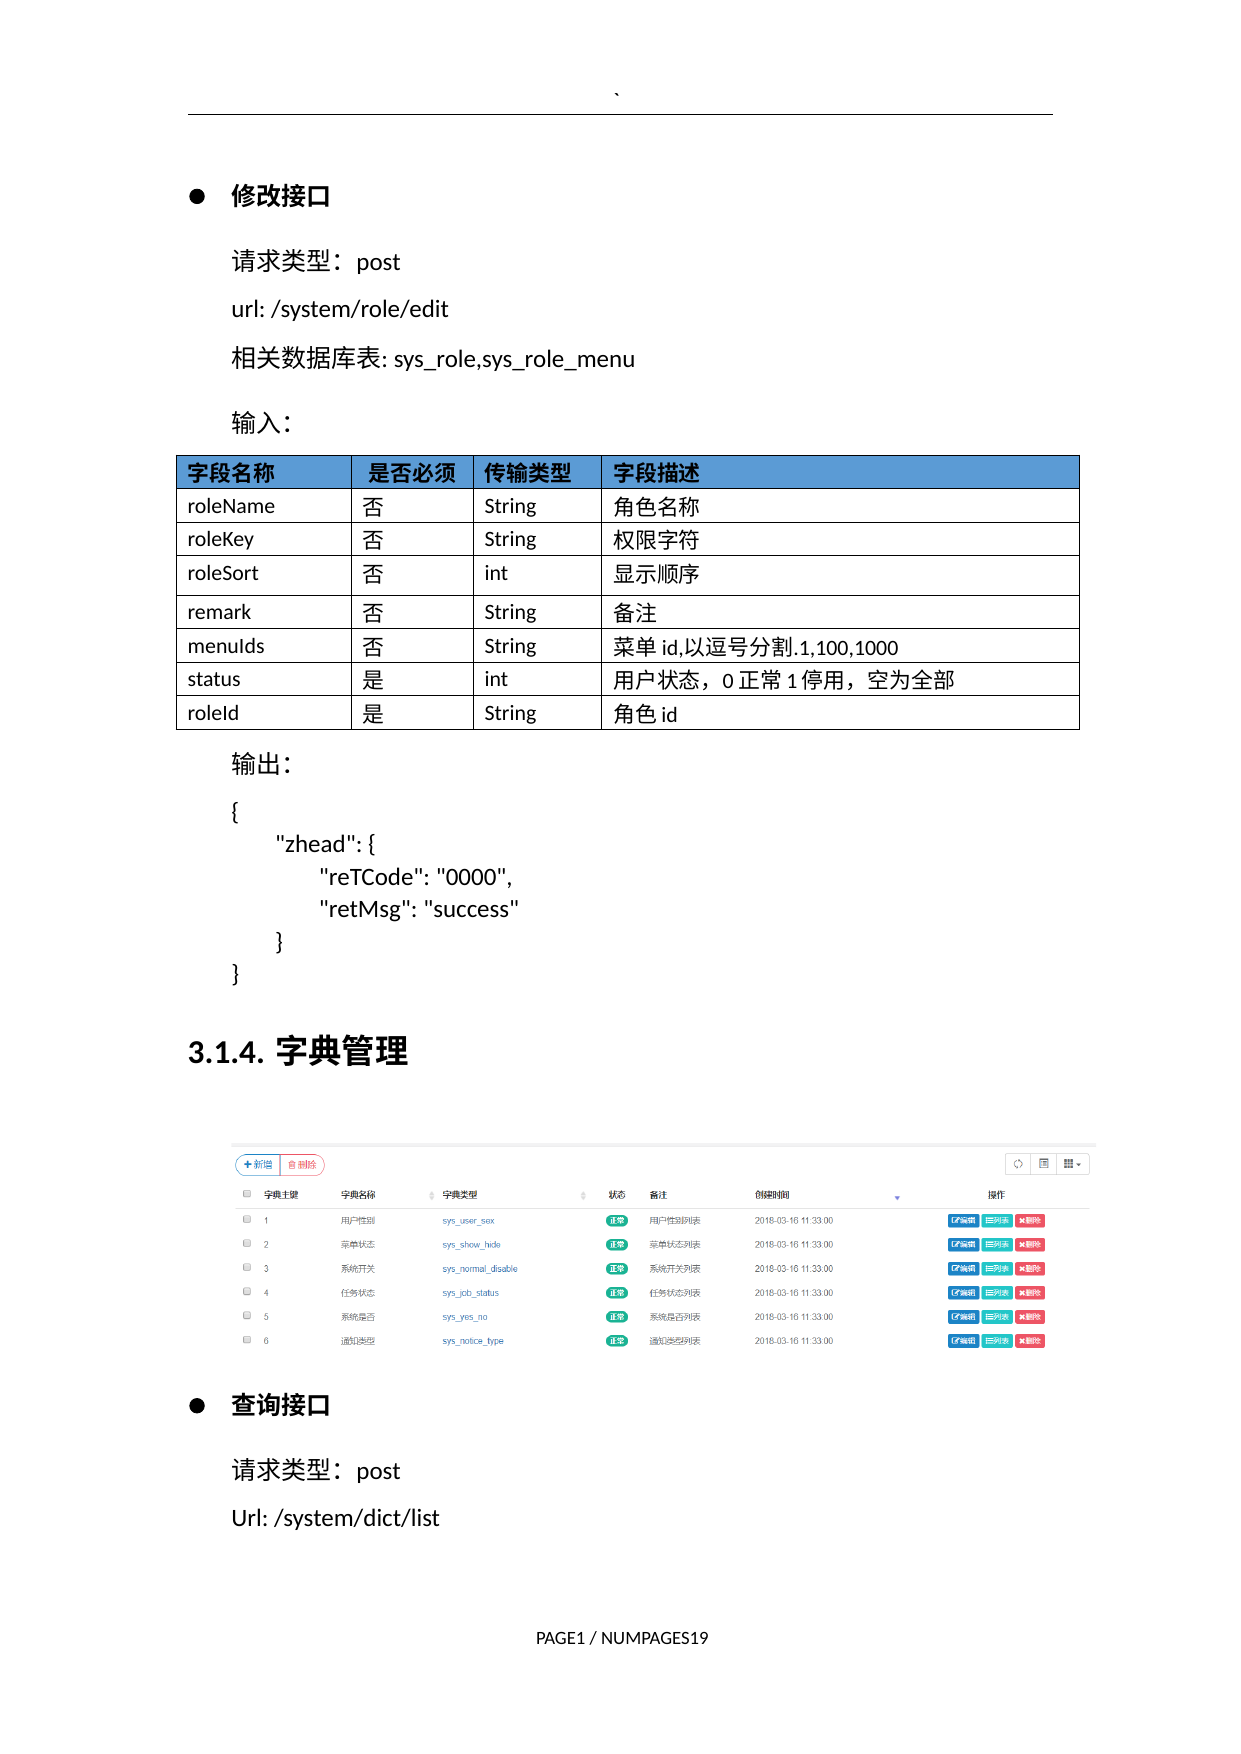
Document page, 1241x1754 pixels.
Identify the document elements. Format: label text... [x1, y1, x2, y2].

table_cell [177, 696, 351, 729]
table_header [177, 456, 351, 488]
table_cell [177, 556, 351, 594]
picture [231, 1143, 1097, 1353]
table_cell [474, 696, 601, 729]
list url: /system/role/edit [187, 292, 1053, 324]
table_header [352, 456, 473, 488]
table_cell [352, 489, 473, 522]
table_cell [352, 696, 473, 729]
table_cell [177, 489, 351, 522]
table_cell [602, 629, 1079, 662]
list 修改接口 [187, 162, 1053, 227]
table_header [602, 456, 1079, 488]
list "reTCode": "0000", [187, 860, 1053, 892]
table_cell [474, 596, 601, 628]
list "retMsg": "success" [187, 892, 1053, 925]
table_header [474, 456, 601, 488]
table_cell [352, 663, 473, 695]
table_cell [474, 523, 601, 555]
list 查询接口 [187, 1371, 1053, 1436]
list Url: /system/dict/list [187, 1501, 1053, 1534]
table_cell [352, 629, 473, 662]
list } [187, 957, 1053, 990]
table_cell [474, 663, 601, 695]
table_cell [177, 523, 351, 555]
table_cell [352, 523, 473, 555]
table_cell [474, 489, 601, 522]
list 请求类型：post [187, 1436, 1053, 1501]
list "zhead": { [231, 827, 1053, 860]
list 输入： [187, 389, 1053, 454]
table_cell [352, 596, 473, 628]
list 输出： [187, 730, 1053, 795]
list } [187, 925, 1053, 957]
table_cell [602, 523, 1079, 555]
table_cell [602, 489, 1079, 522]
list { [187, 795, 1053, 827]
list 相关数据库表: sys_role,sys_role_menu [187, 324, 1053, 389]
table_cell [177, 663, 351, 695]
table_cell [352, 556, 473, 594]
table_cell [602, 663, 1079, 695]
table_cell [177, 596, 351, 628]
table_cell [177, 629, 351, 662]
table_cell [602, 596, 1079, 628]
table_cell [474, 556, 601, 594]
subtitle 字典管理 [187, 1017, 1053, 1082]
list 请求类型：post [187, 227, 1053, 292]
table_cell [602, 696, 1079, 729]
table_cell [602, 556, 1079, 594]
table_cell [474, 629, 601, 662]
